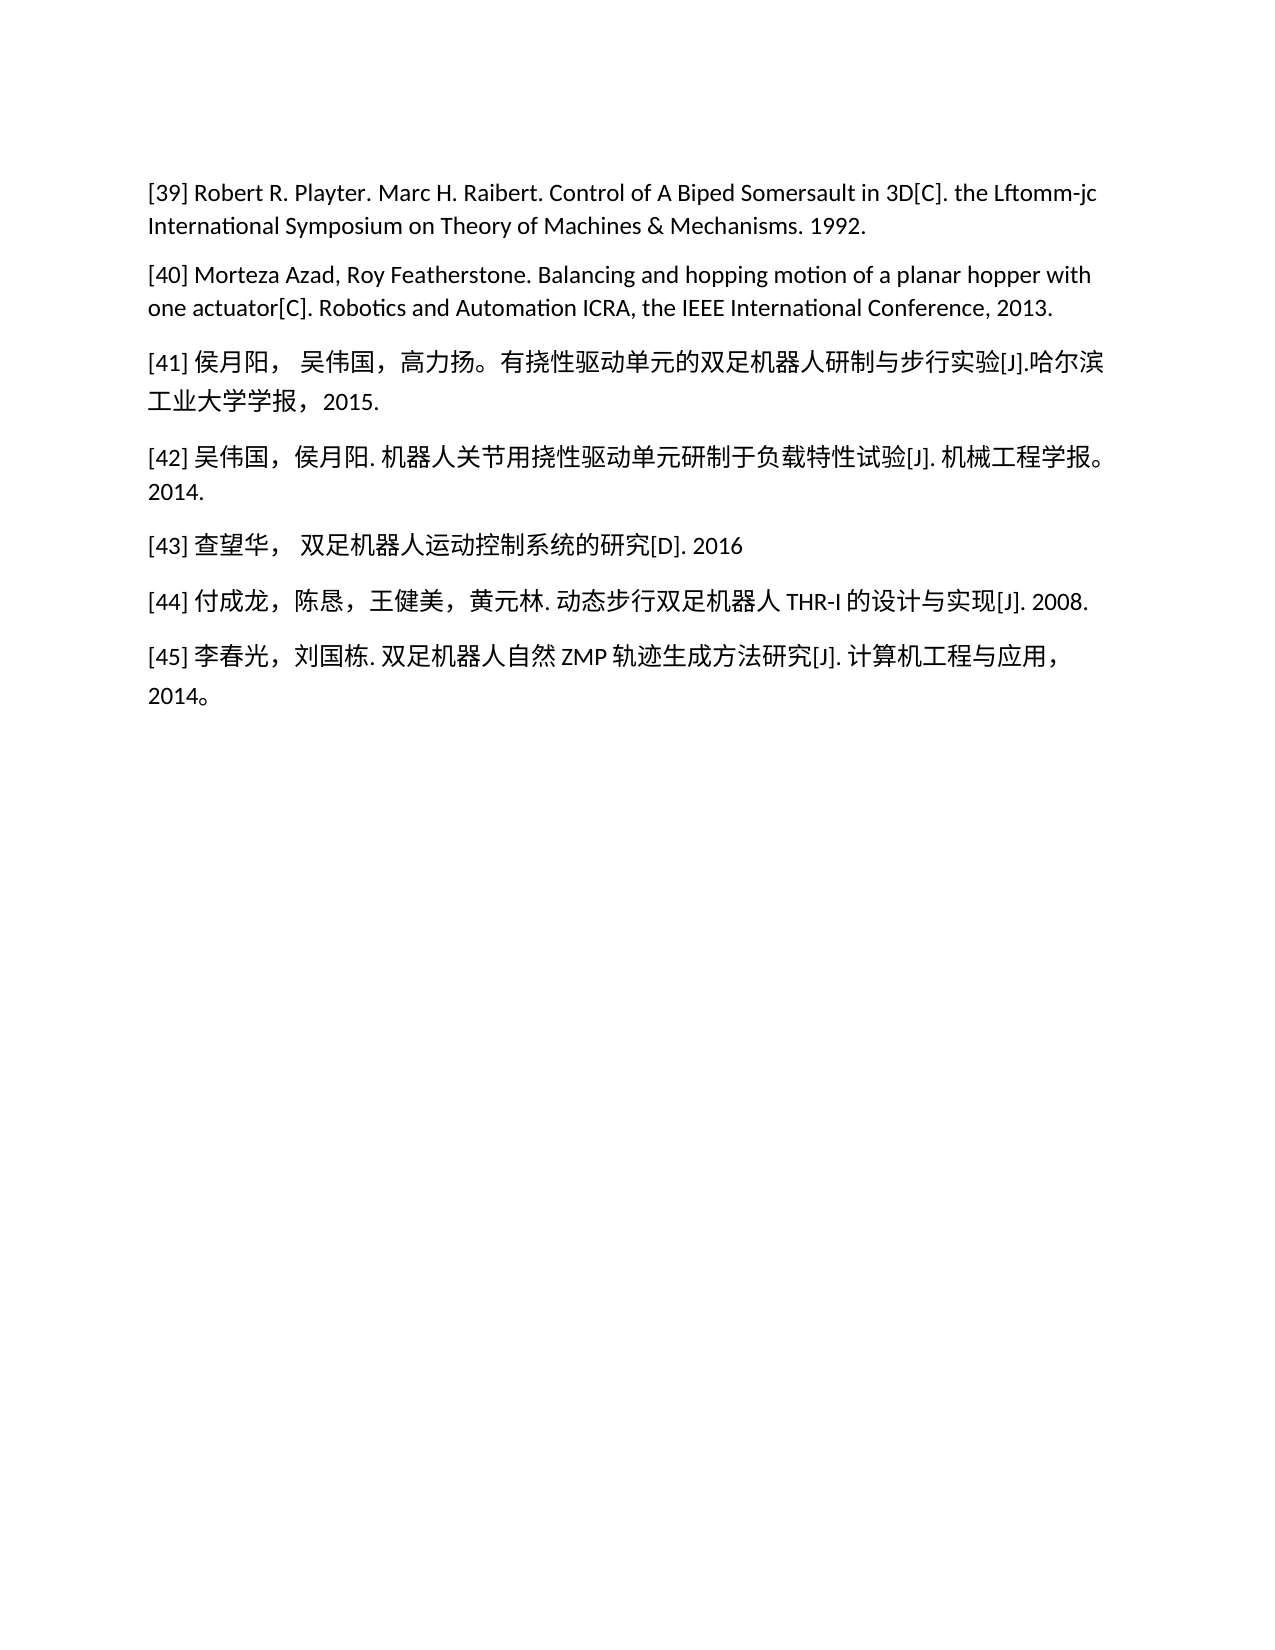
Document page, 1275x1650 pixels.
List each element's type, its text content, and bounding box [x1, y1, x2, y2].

text [44] 付成龙，陈恳，王健美，黄元林. 动态步行双足机器人THR-I的设计与实现[J]. 2008. [148, 581, 1127, 617]
text [43] 查望华， 双足机器人运动控制系统的研究[D]. 2016 [148, 525, 1127, 561]
text [40] Morteza Azad, Roy Featherstone. Balancing and hopping motion of a planar hopper with one actuator[C]. Robotics and Automation ICRA, the IEEE International Conference, 2013. [148, 260, 1127, 323]
text [39] Robert R. Playter. Marc H. Raibert. Control of A Biped Somersault in 3D[C]. the Lftomm-jc International Symposium on Theory of Machines & Mechanisms. 1992. [148, 177, 1127, 241]
text [41] 侯月阳， 吴伟国，高力扬。有挠性驱动单元的双足机器人研制与步行实验[J].哈尔滨工业大学学报，2015. [148, 342, 1127, 417]
text [45] 李春光，刘国栋. 双足机器人自然ZMP轨迹生成方法研究[J]. 计算机工程与应用，2014。 [148, 637, 1127, 712]
text [42] 吴伟国，侯月阳. 机器人关节用挠性驱动单元研制于负载特性试验[J]. 机械工程学报。2014. [148, 437, 1127, 506]
